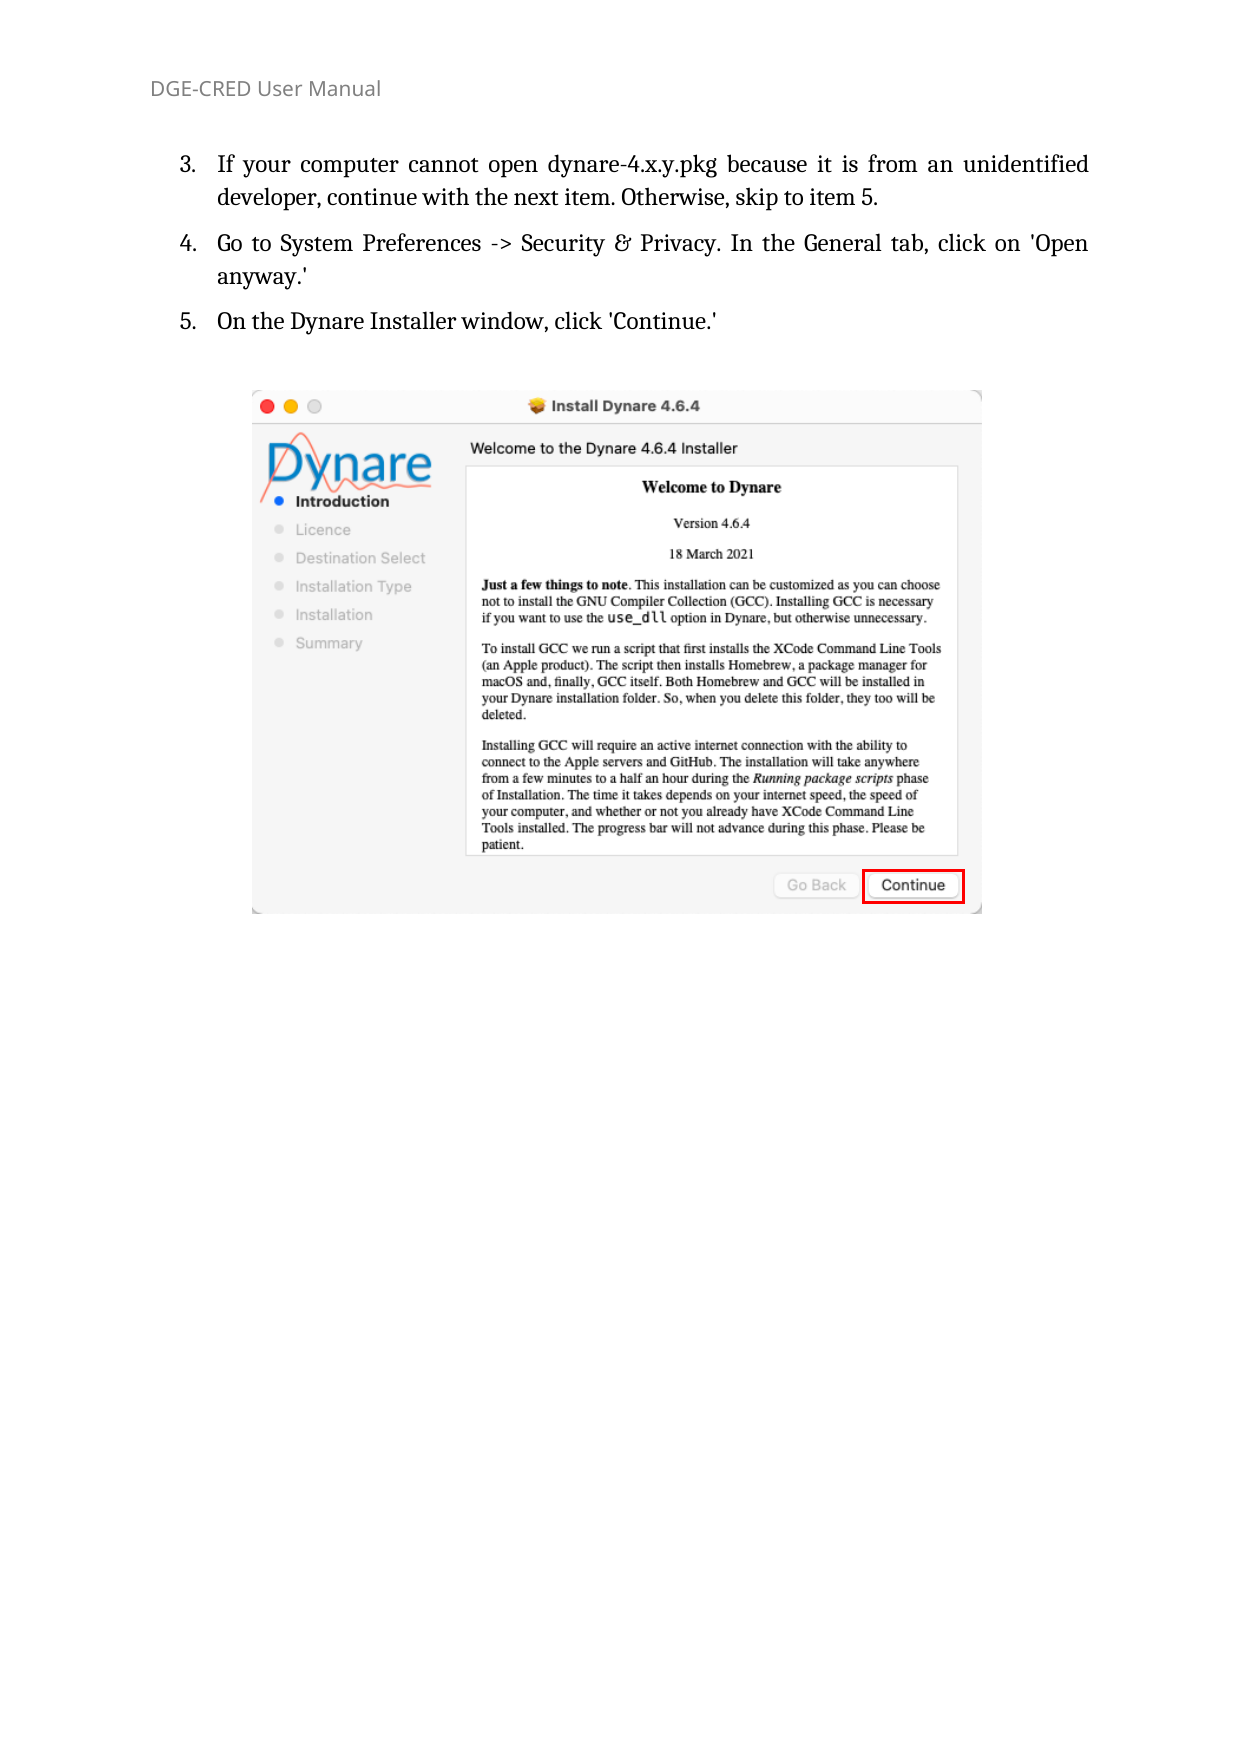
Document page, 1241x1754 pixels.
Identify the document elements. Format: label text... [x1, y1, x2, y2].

list On the Dynare Installer window, click 'Continue.' [179, 307, 1090, 336]
list If your computer cannot open dynare-4.x.y.pkg because it is from an unidentified developer, continue with the next item. Otherwise, skip to item 5. [179, 150, 1090, 212]
list Go to System Preferences -> Security & Privacy. In the General tab, click on 'Open anyway.' [179, 228, 1090, 290]
picture [252, 390, 982, 914]
